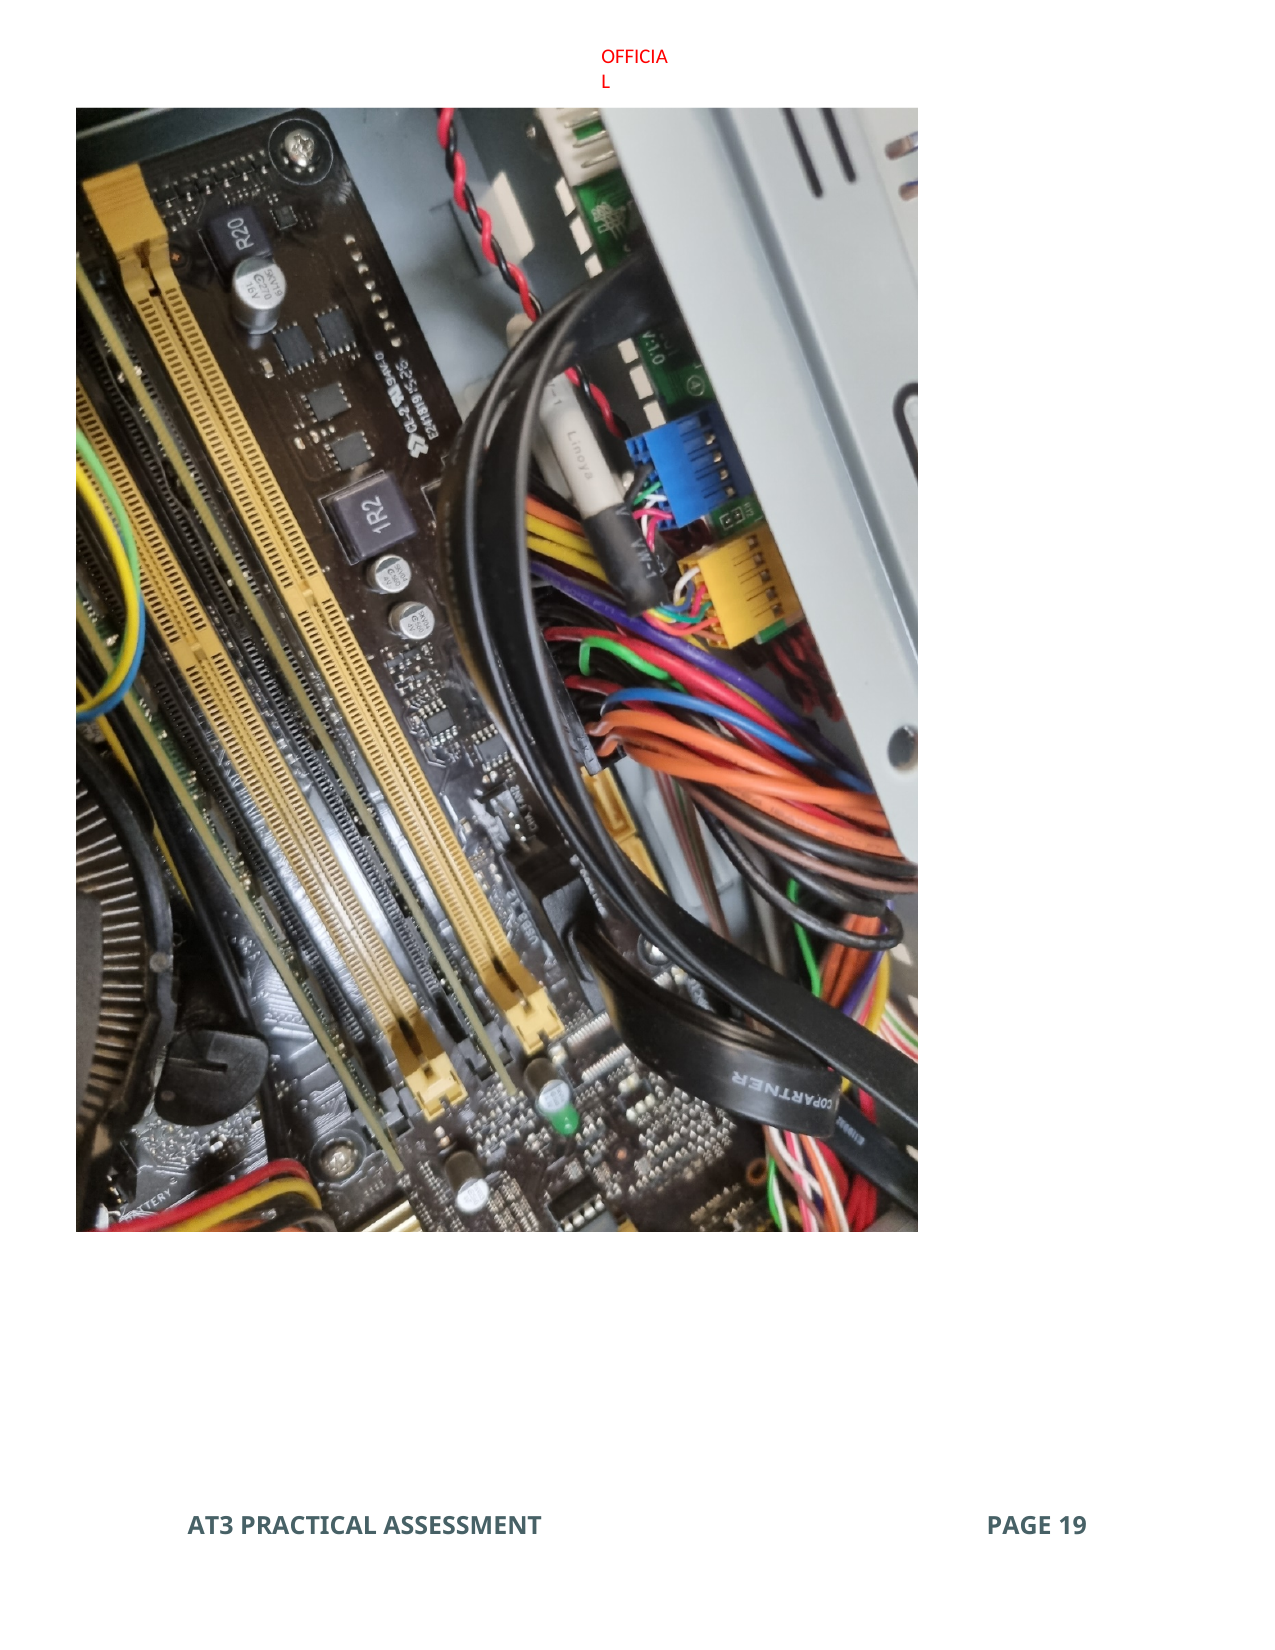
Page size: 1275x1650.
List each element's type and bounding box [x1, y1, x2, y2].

picture [76, 109, 918, 1232]
